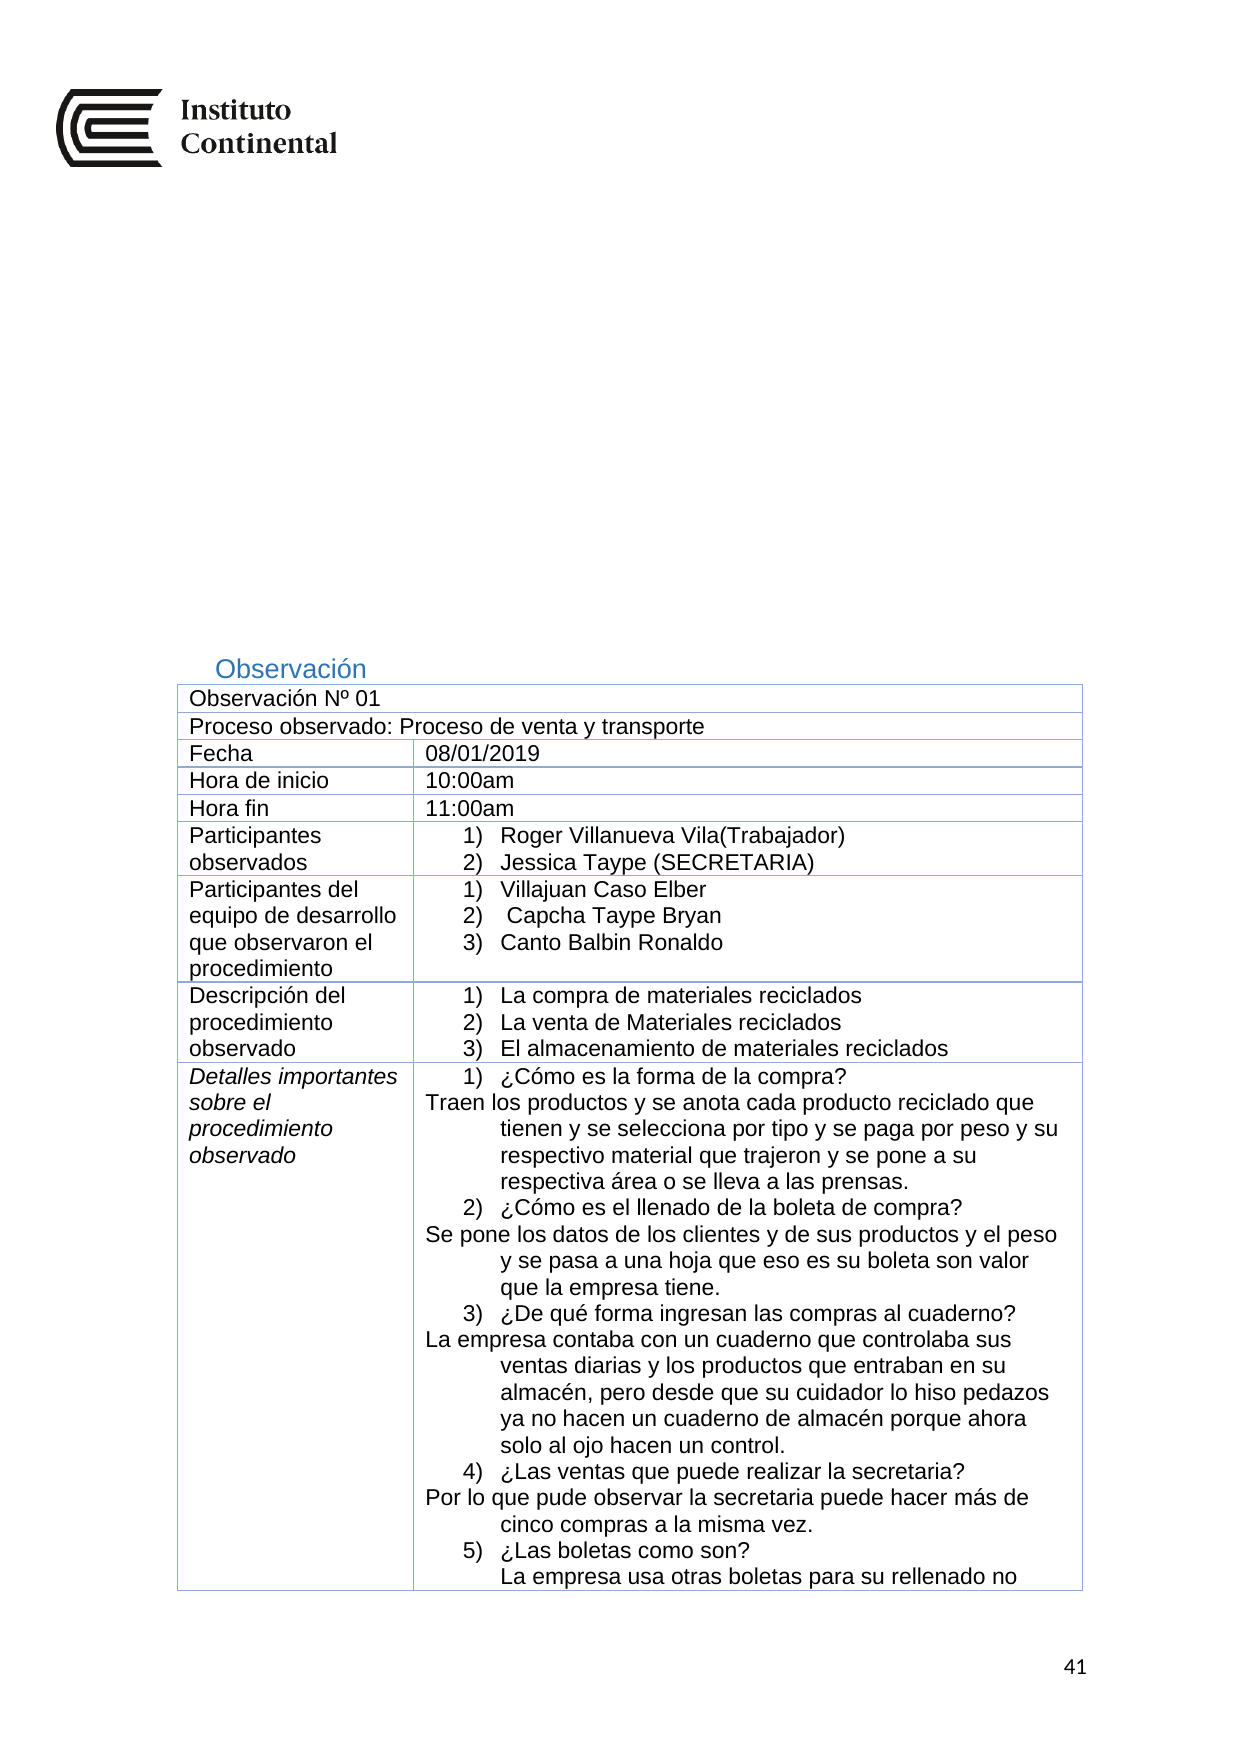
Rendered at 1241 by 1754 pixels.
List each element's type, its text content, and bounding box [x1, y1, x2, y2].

picture [56, 89, 337, 167]
table_cell Villajuan Caso Elber Capcha Taype Bryan Canto Balbin Ronaldo [414, 876, 1082, 981]
table_cell La compra de materiales reciclados La venta de Materiales reciclados El almacenamiento de materiales reciclados [414, 983, 1082, 1062]
table_cell Descripción del procedimiento observado [178, 983, 413, 1062]
table_cell Detalles importantes sobre el procedimiento observado [178, 1063, 413, 1590]
table_cell Hora de inicio [178, 768, 413, 794]
table_header Observación Nº 01 [178, 685, 1082, 712]
table_cell 08/01/2019 [414, 740, 1082, 766]
table_cell Proceso observado: Proceso de venta y transporte [178, 713, 1082, 739]
table_cell Participantes del equipo de desarrollo que observaron el procedimiento [178, 876, 413, 981]
table_cell 10:00am [414, 768, 1082, 794]
subtitle Observación [215, 653, 1087, 684]
table_cell Fecha [178, 740, 413, 766]
table_cell Roger Villanueva Vila(Trabajador) Jessica Taype (SECRETARIA) [414, 822, 1082, 875]
table_cell Hora fin [178, 795, 413, 821]
table_cell 11:00am [414, 795, 1082, 821]
table_cell Participantes observados [178, 822, 413, 875]
